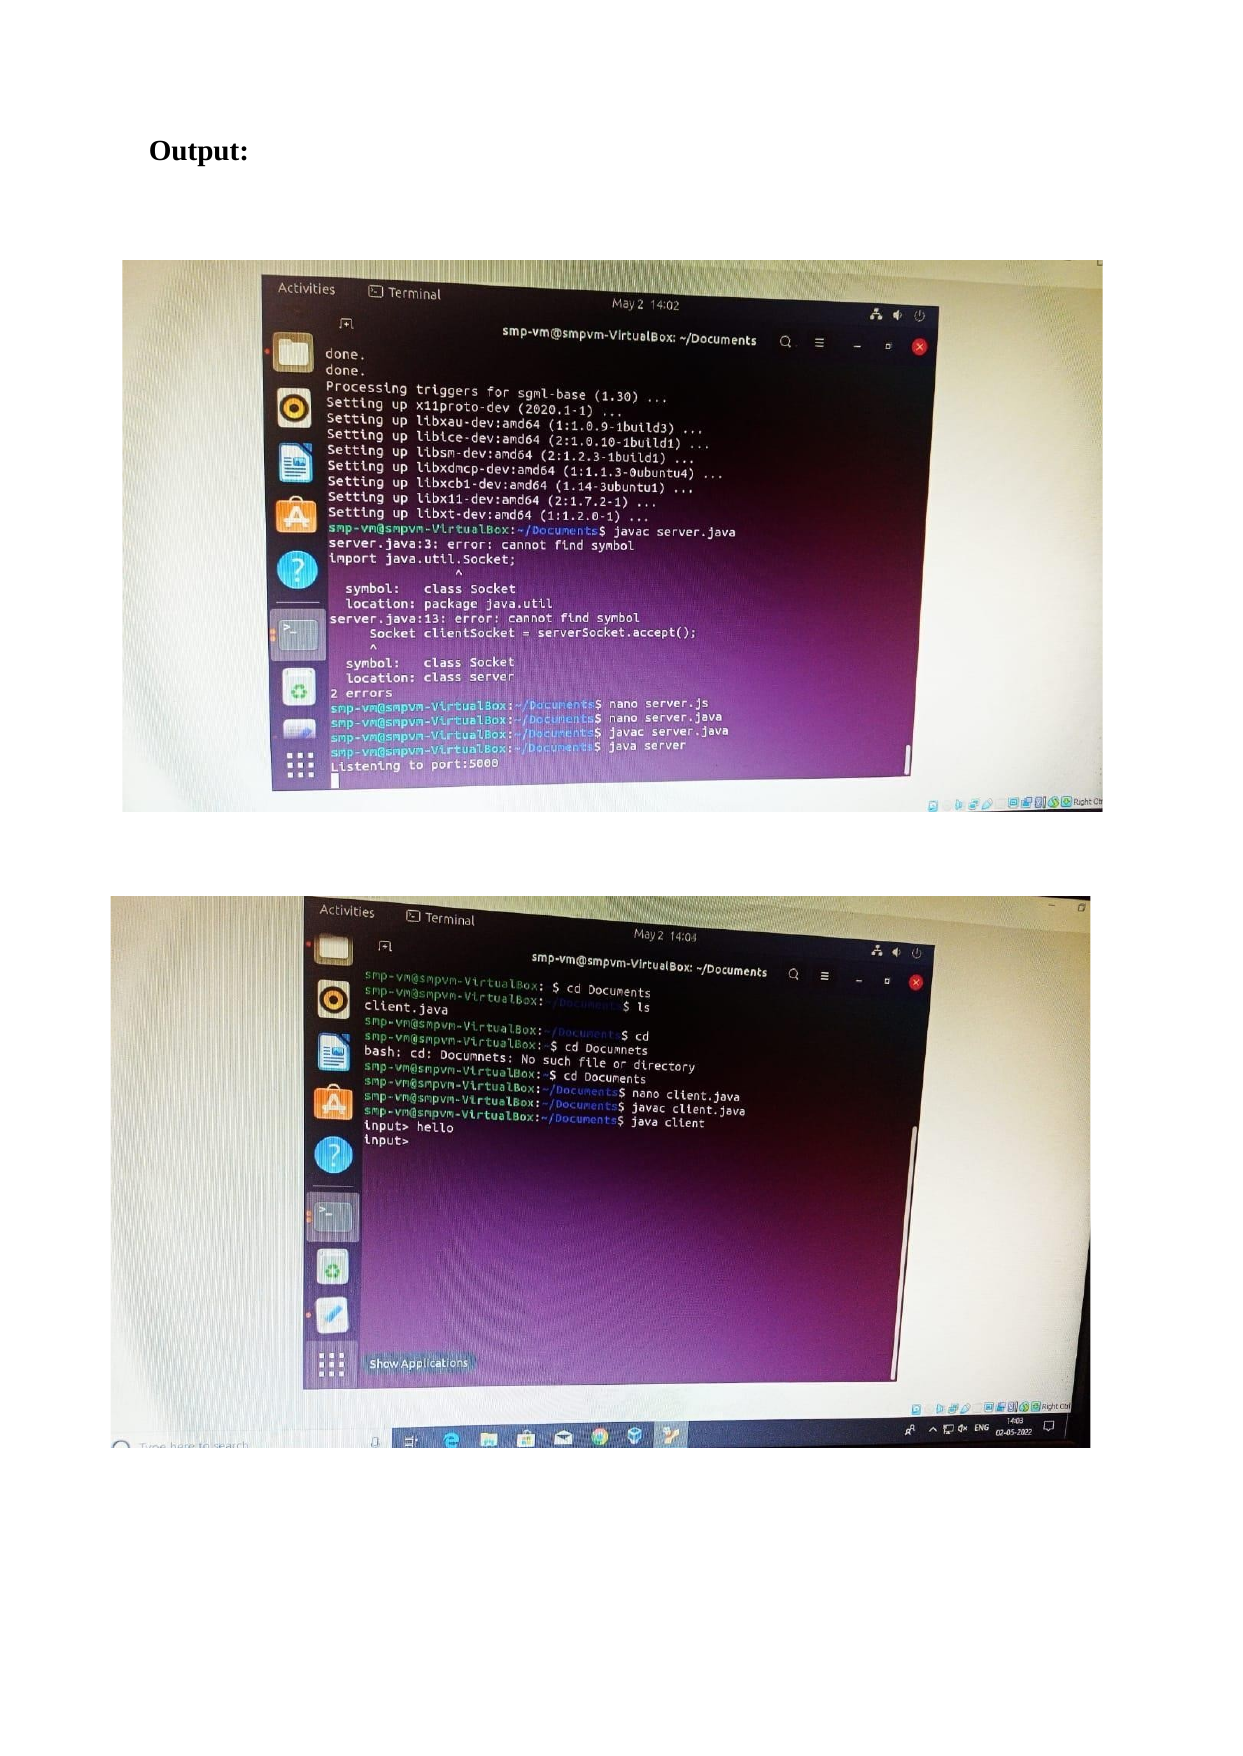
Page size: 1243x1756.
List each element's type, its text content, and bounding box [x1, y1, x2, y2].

picture [110, 896, 1091, 1448]
subtitle Output: [148, 133, 1205, 166]
picture [122, 260, 1103, 812]
